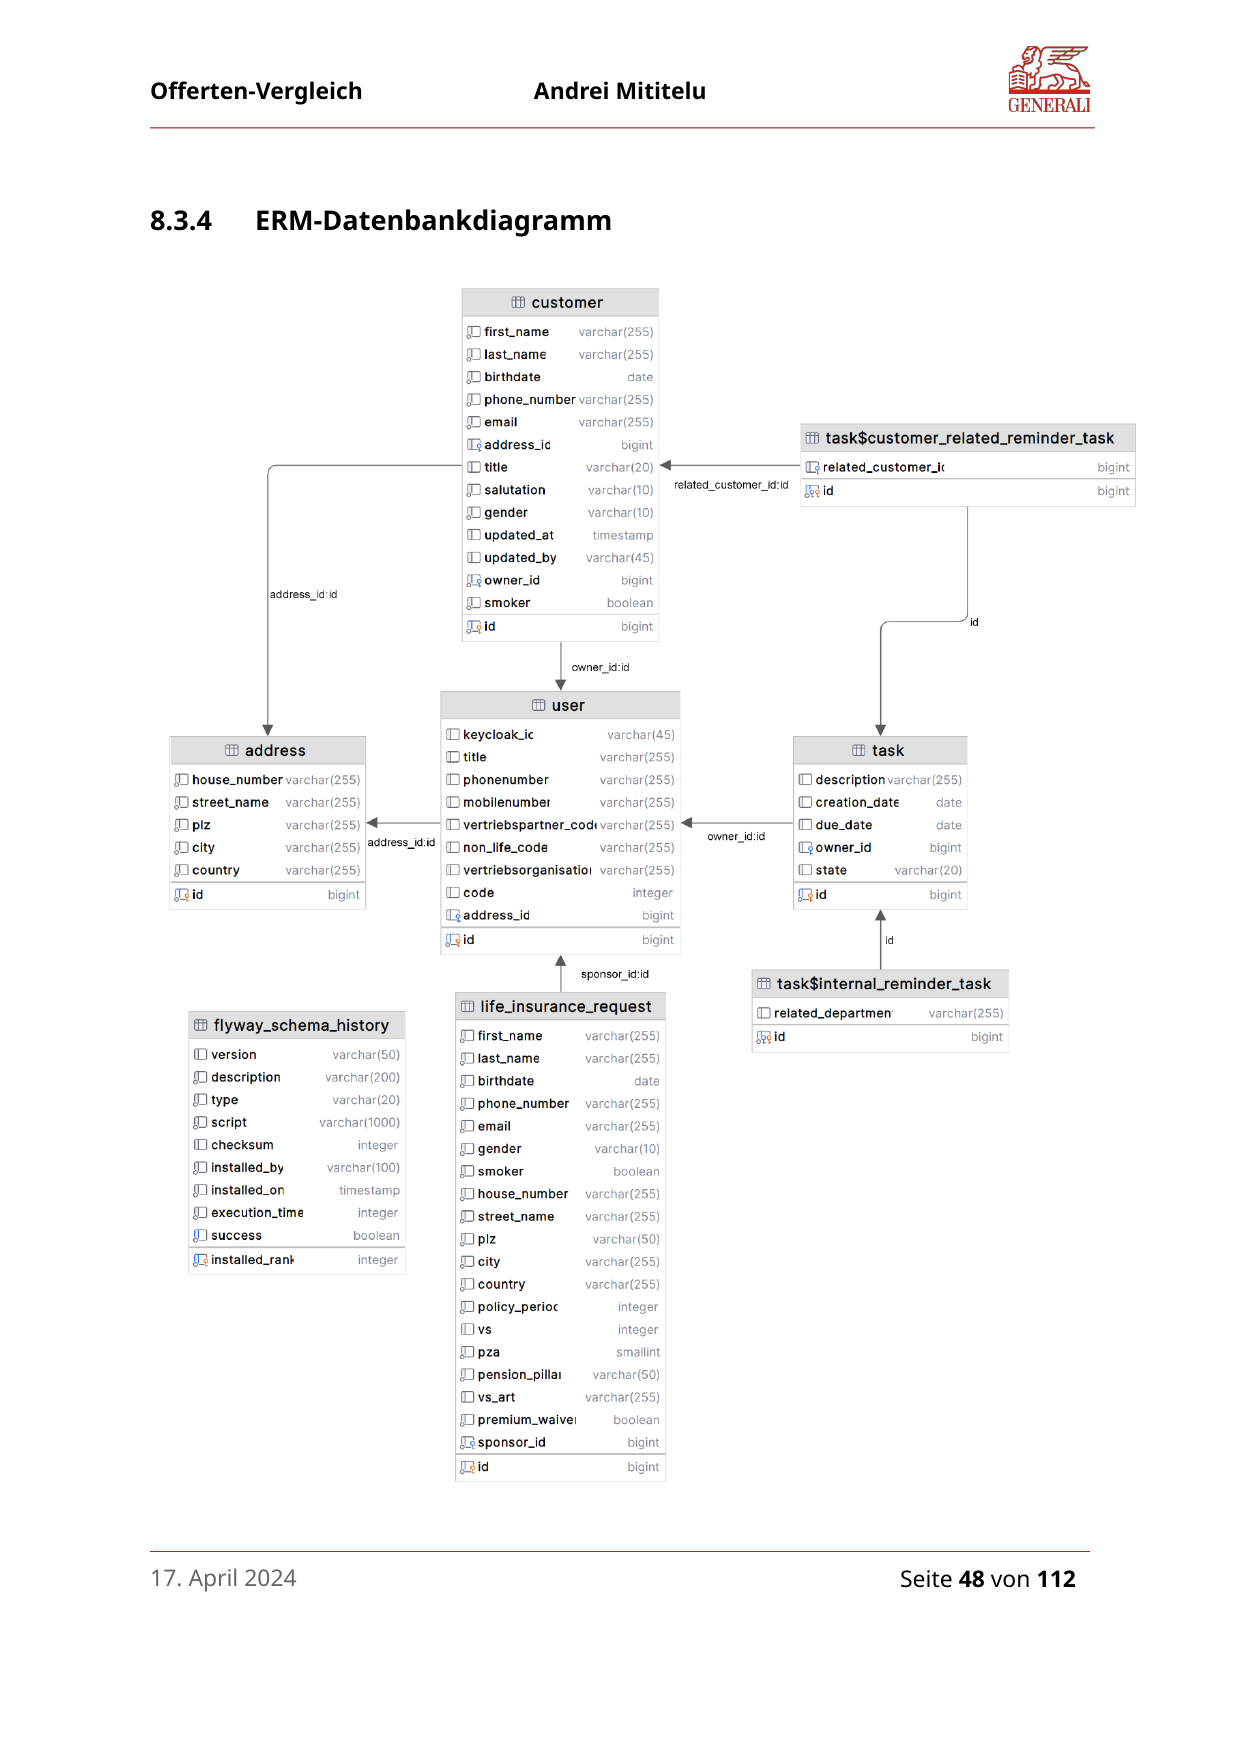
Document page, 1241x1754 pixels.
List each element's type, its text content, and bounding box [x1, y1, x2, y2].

picture [150, 270, 1202, 1500]
subtitle ERM-Datenbankdiagramm [150, 202, 1090, 239]
picture [1008, 46, 1091, 112]
